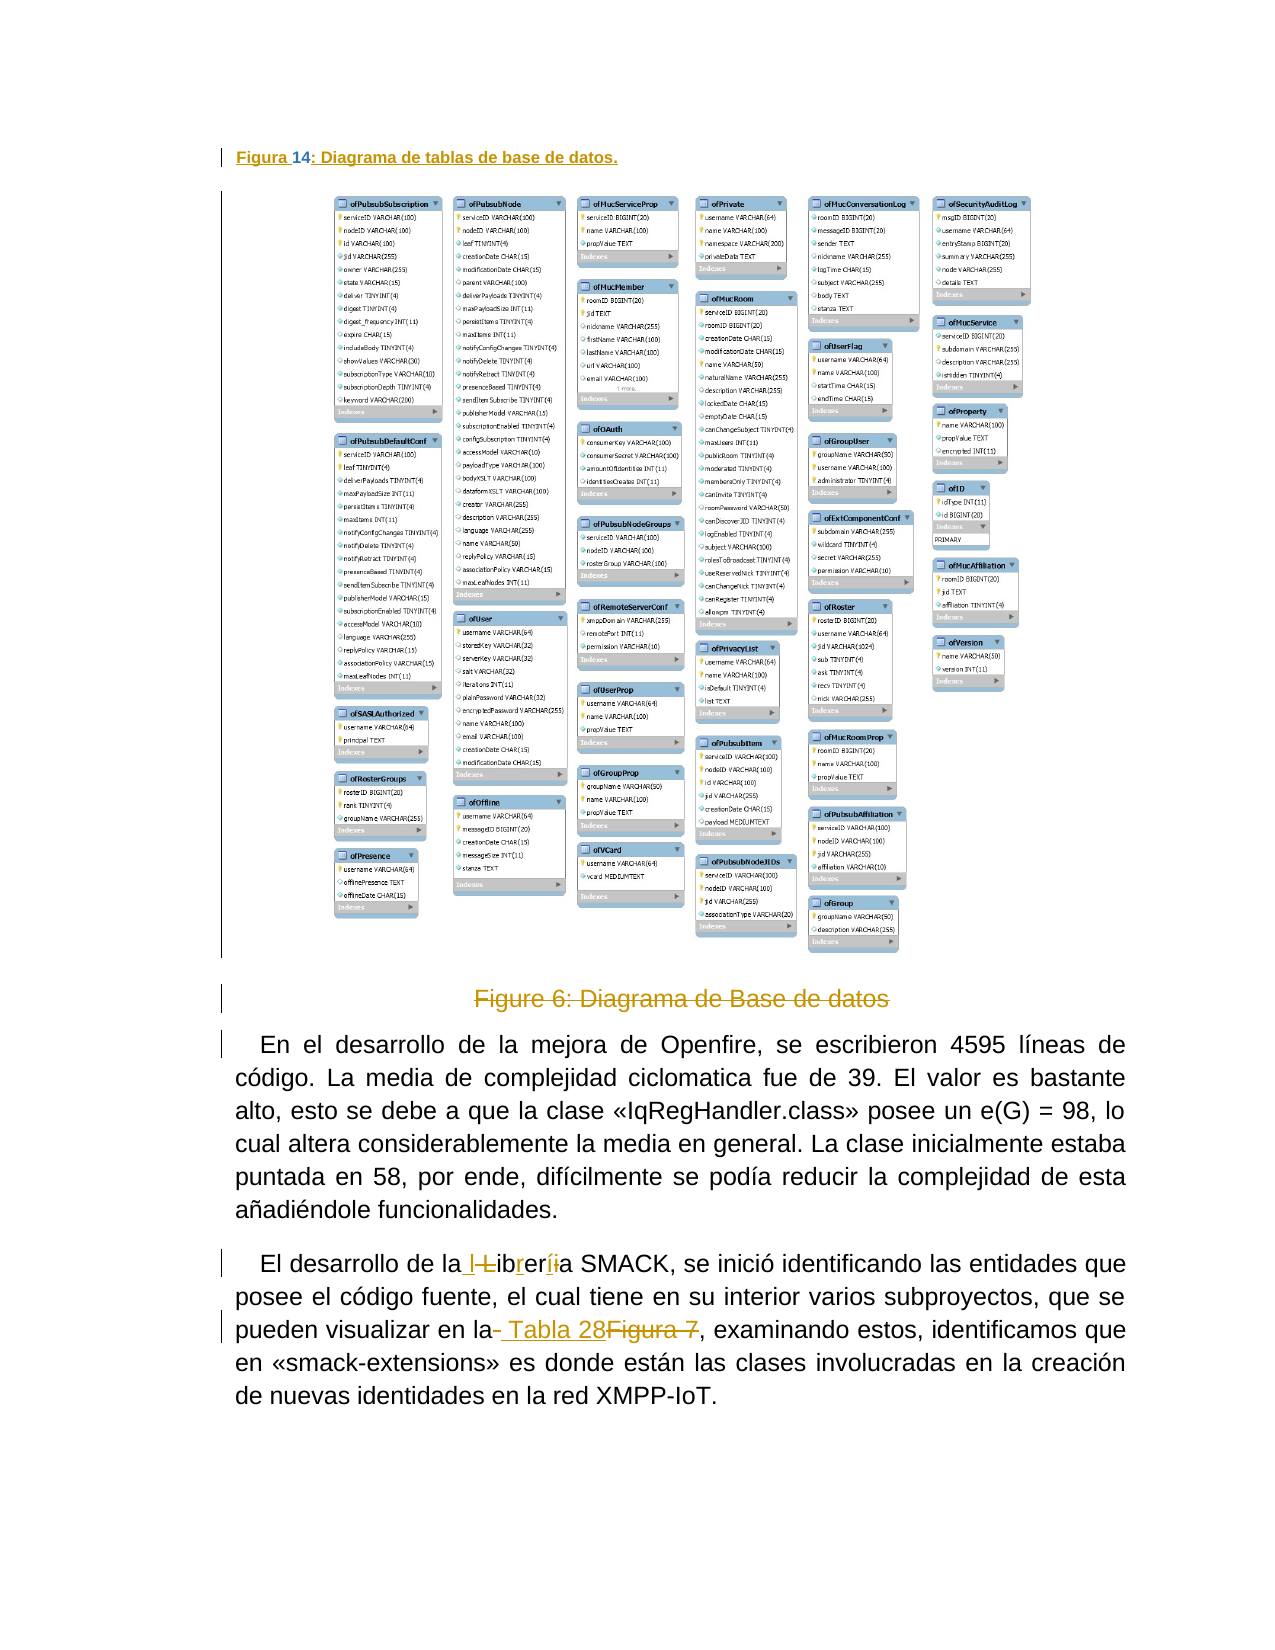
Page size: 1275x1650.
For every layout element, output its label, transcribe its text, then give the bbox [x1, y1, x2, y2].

text En el desarrollo de la mejora de Openfire, se escribieron 4595 líneas de código. La media de complejidad ciclomatica fue de 39. El valor es bastante alto, esto se debe a que la clase «IqRegHandler.class» posee un e(G) = 98, lo cual altera considerablemente la media en general. La clase inicialmente estaba puntada en 58, por ende, difícilmente se podía reducir la complejidad de esta añadiéndole funcionalidades. [235, 1029, 1127, 1223]
picture [328, 190, 1036, 958]
text El desarrollo de laibera SMACK, se inició identificando las entidades que posee el código fuente, el cual tiene en su interior varios subproyectos, que se pueden visualizar en la, examinando estos, identificamos que en «smack-extensions» es donde están las clases involucradas en la creación de nuevas identidades en la red XMPP-IoT. [235, 1248, 1127, 1409]
